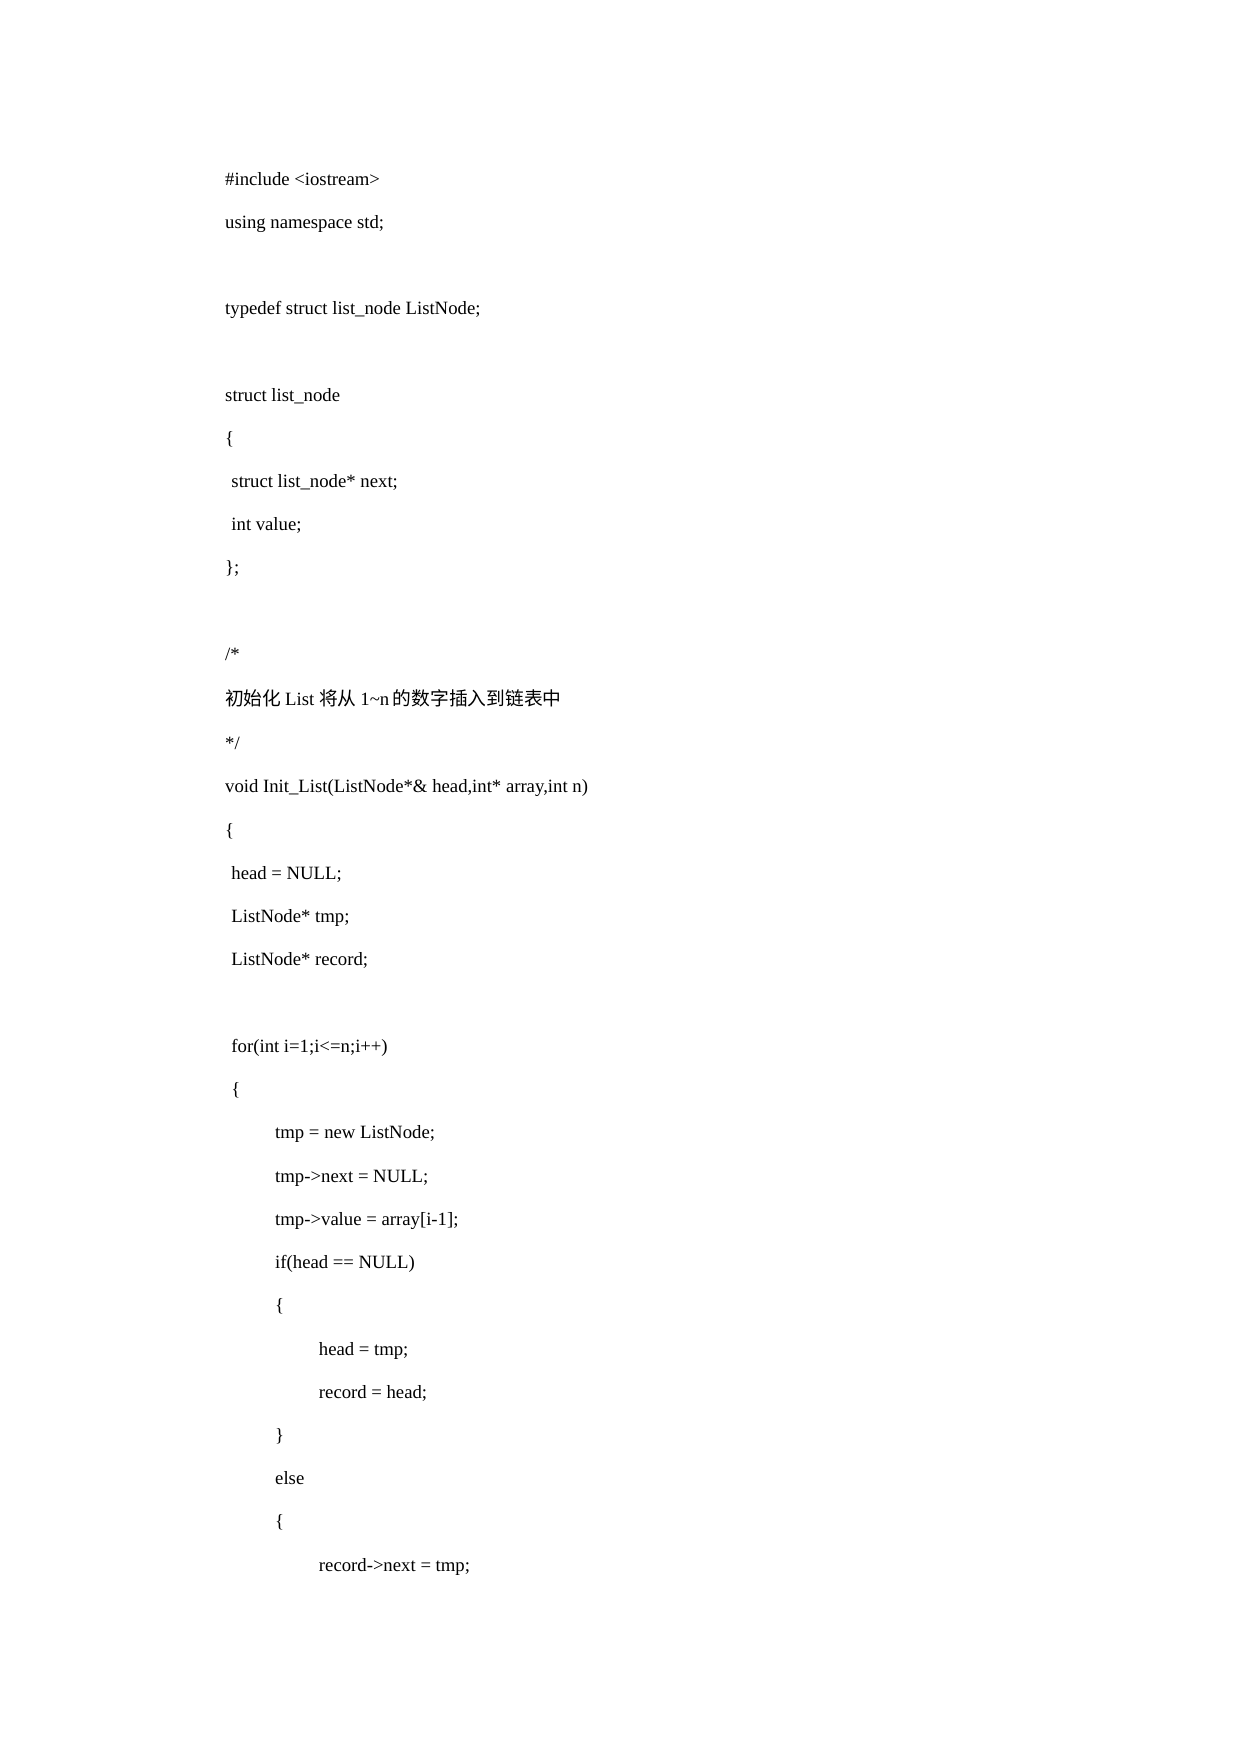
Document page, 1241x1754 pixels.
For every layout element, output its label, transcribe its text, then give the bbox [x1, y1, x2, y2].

text ListNode* tmp; [225, 900, 1053, 932]
text { [225, 1289, 1053, 1321]
text void Init_List(ListNode*& head,int* array,int n) [225, 770, 1053, 802]
text } [225, 1418, 1053, 1451]
text #include <iostream> [225, 162, 1053, 194]
text using namespace std; [225, 205, 1053, 238]
text if(head == NULL) [225, 1246, 1053, 1278]
text */ [225, 727, 1053, 759]
text int value; [225, 508, 1053, 540]
text }; [225, 551, 1053, 583]
text record = head; [225, 1375, 1053, 1408]
text tmp = new ListNode; [225, 1116, 1053, 1148]
text typedef struct list_node ListNode; [225, 292, 1053, 324]
text /* [225, 637, 1053, 670]
text { [225, 1505, 1053, 1537]
text { [225, 1073, 1053, 1105]
text head = NULL; [225, 856, 1053, 889]
text tmp->value = array[i-1]; [225, 1202, 1053, 1235]
text else [225, 1462, 1053, 1494]
text head = tmp; [225, 1332, 1053, 1364]
text 初始化List 将从1~n的数字插入到链表中 [225, 681, 1053, 713]
text tmp->next = NULL; [225, 1159, 1053, 1192]
text for(int i=1;i<=n;i++) [225, 1029, 1053, 1062]
text record->next = tmp; [225, 1548, 1053, 1581]
text struct list_node [225, 378, 1053, 411]
text { [225, 421, 1053, 454]
text { [225, 813, 1053, 846]
text struct list_node* next; [225, 464, 1053, 497]
text ListNode* record; [225, 943, 1053, 975]
